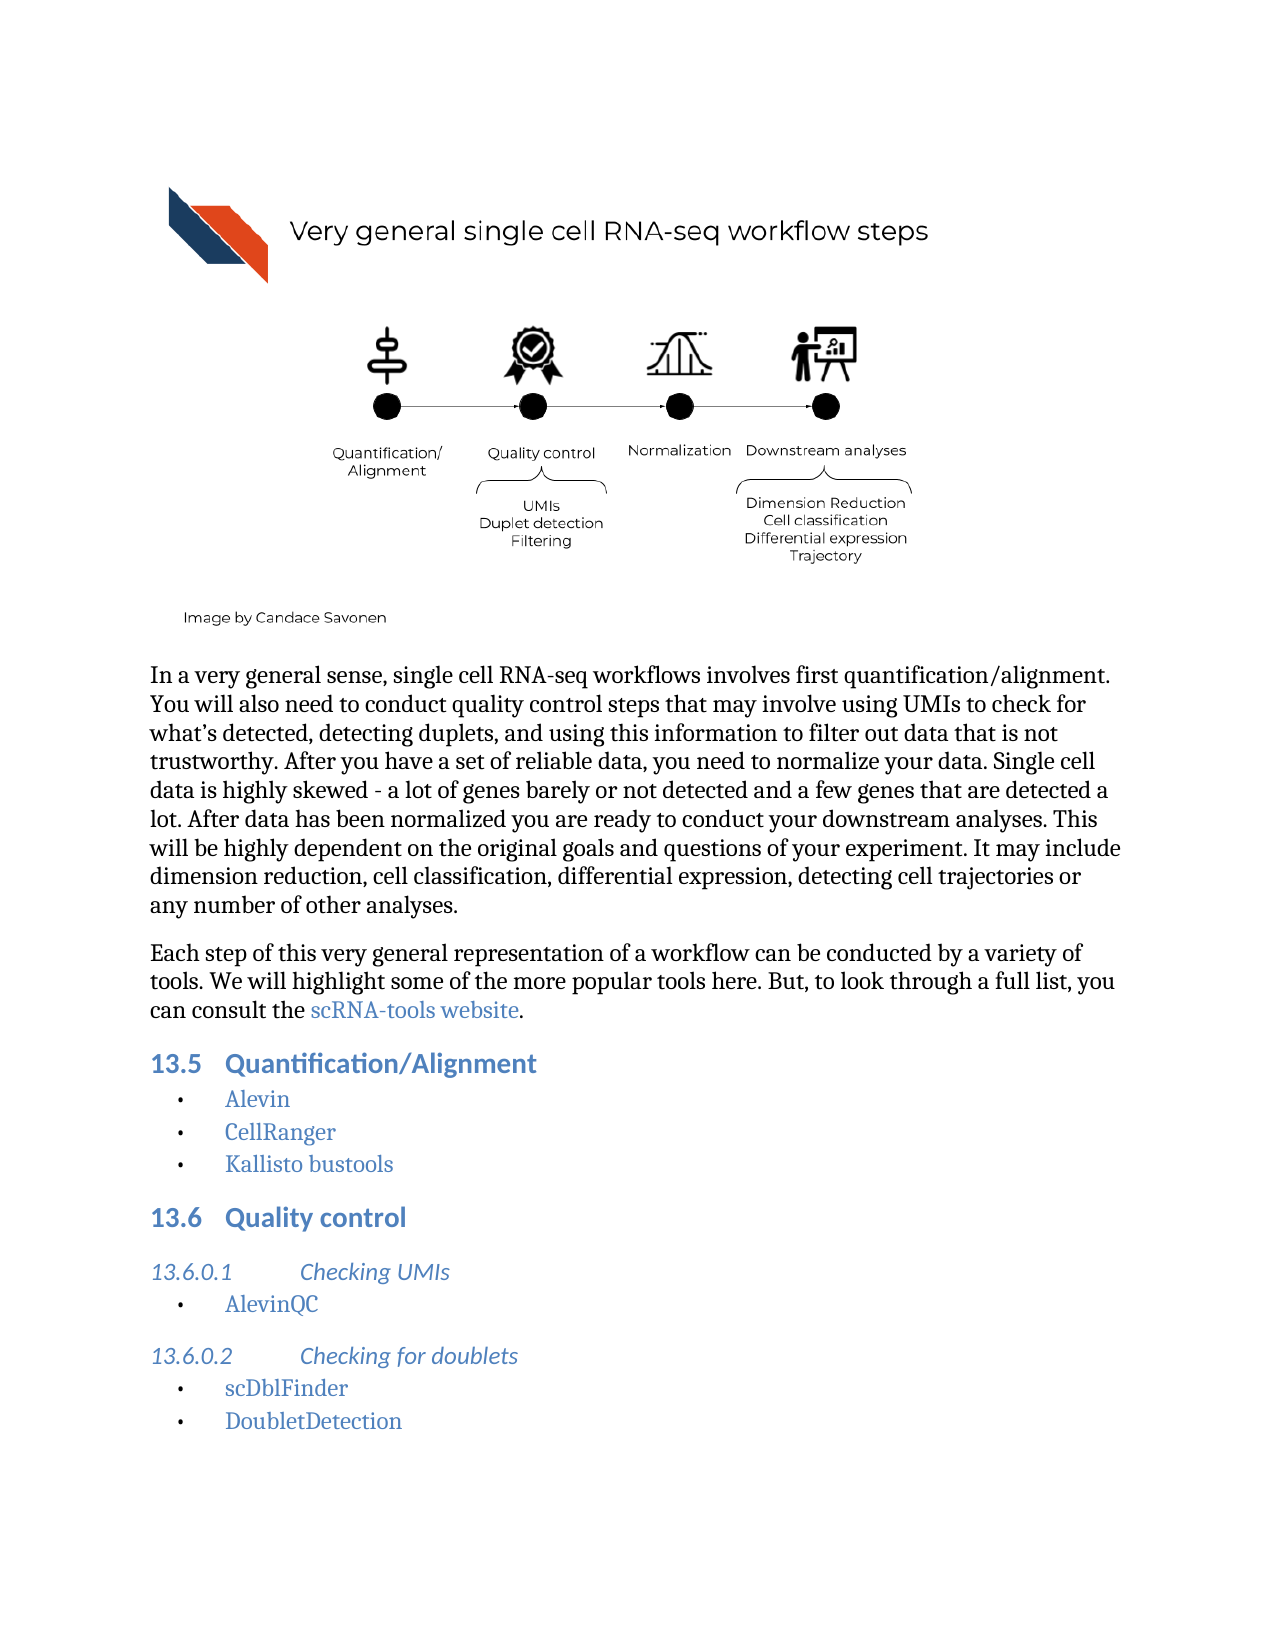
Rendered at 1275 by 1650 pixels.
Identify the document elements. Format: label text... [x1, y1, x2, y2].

list DoubletDetection [175, 1407, 1125, 1435]
list AlevinQC [175, 1290, 1125, 1319]
subtitle 13.6.0.2 Checking for doublets [150, 1340, 1125, 1370]
list Alevin [175, 1085, 1125, 1114]
subtitle 13.6.0.1 Checking UMIs [150, 1256, 1125, 1286]
list scDblFinder [175, 1374, 1125, 1403]
list Kallisto bustools [175, 1150, 1125, 1179]
text In a very general sense, single cell RNA-seq workflows involves first quantification/alignment. You will also need to conduct quality control steps that may involve using UMIs to check for what’s detected, detecting duplets, and using this information to filter out data that is not trustworthy. After you have a set of reliable data, you need to normalize your data. Single cell data is highly skewed - a lot of genes barely or not detected and a few genes that are detected a lot. After data has been normalized you are ready to conduct your downstream analyses. This will be highly dependent on the original goals and questions of your experiment. It may include dimension reduction, cell classification, differential expression, detecting cell trajectories or any number of other analyses. [150, 661, 1125, 920]
subtitle 13.5 Quantification/Alignment [150, 1046, 1125, 1081]
list CellRanger [175, 1117, 1125, 1146]
picture [168, 150, 1044, 643]
subtitle 13.6 Quality control [150, 1199, 1125, 1235]
text Each step of this very general representation of a workflow can be conducted by a variety of tools. We will highlight some of the more popular tools here. But, to look through a full list, you can consult the scRNA-tools website. [150, 938, 1125, 1025]
